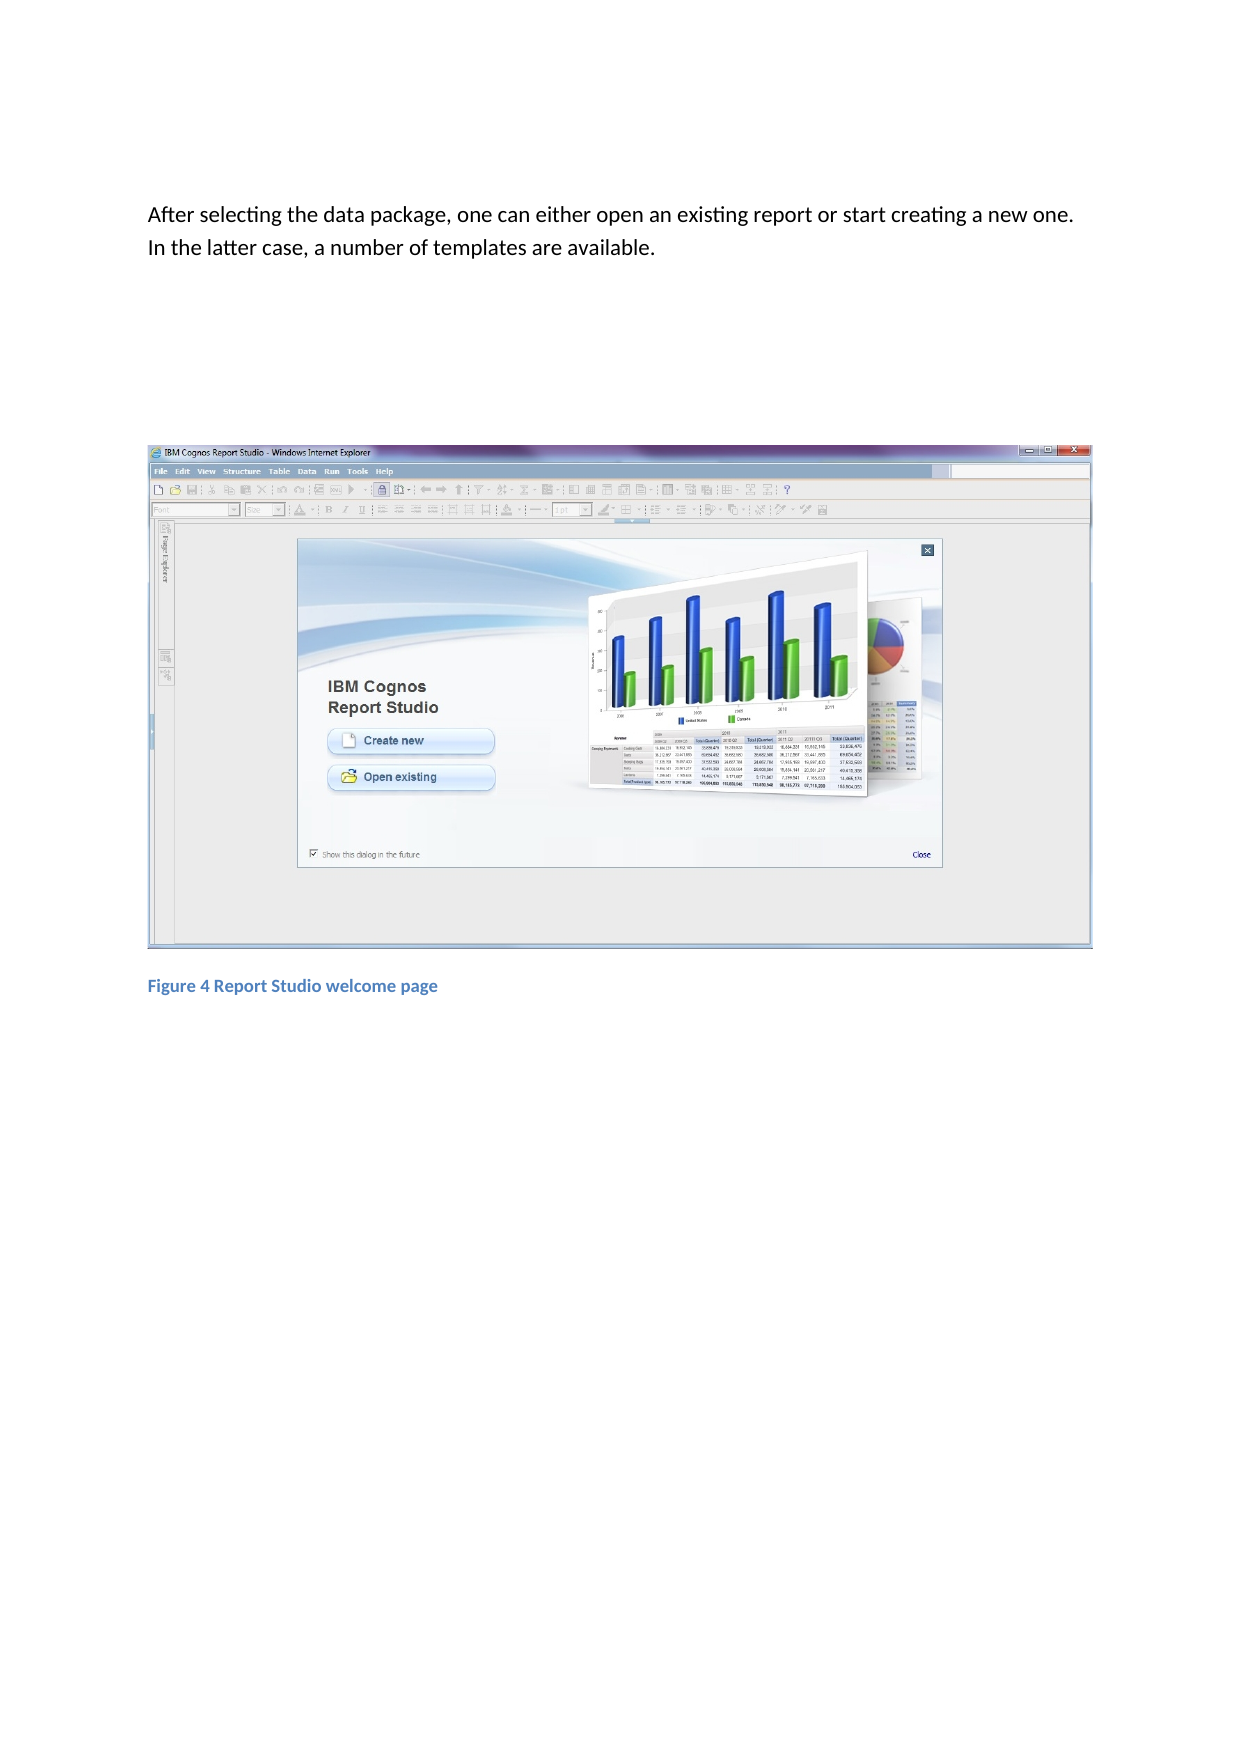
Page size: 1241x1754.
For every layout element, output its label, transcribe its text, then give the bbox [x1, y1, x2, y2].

text After selecting the data package, one can either open an existing report or start creating a new one. In the latter case, a number of templates are available. [148, 201, 1093, 261]
text Figure 4 Report Studio welcome page [148, 974, 1093, 997]
picture [147, 445, 1093, 949]
